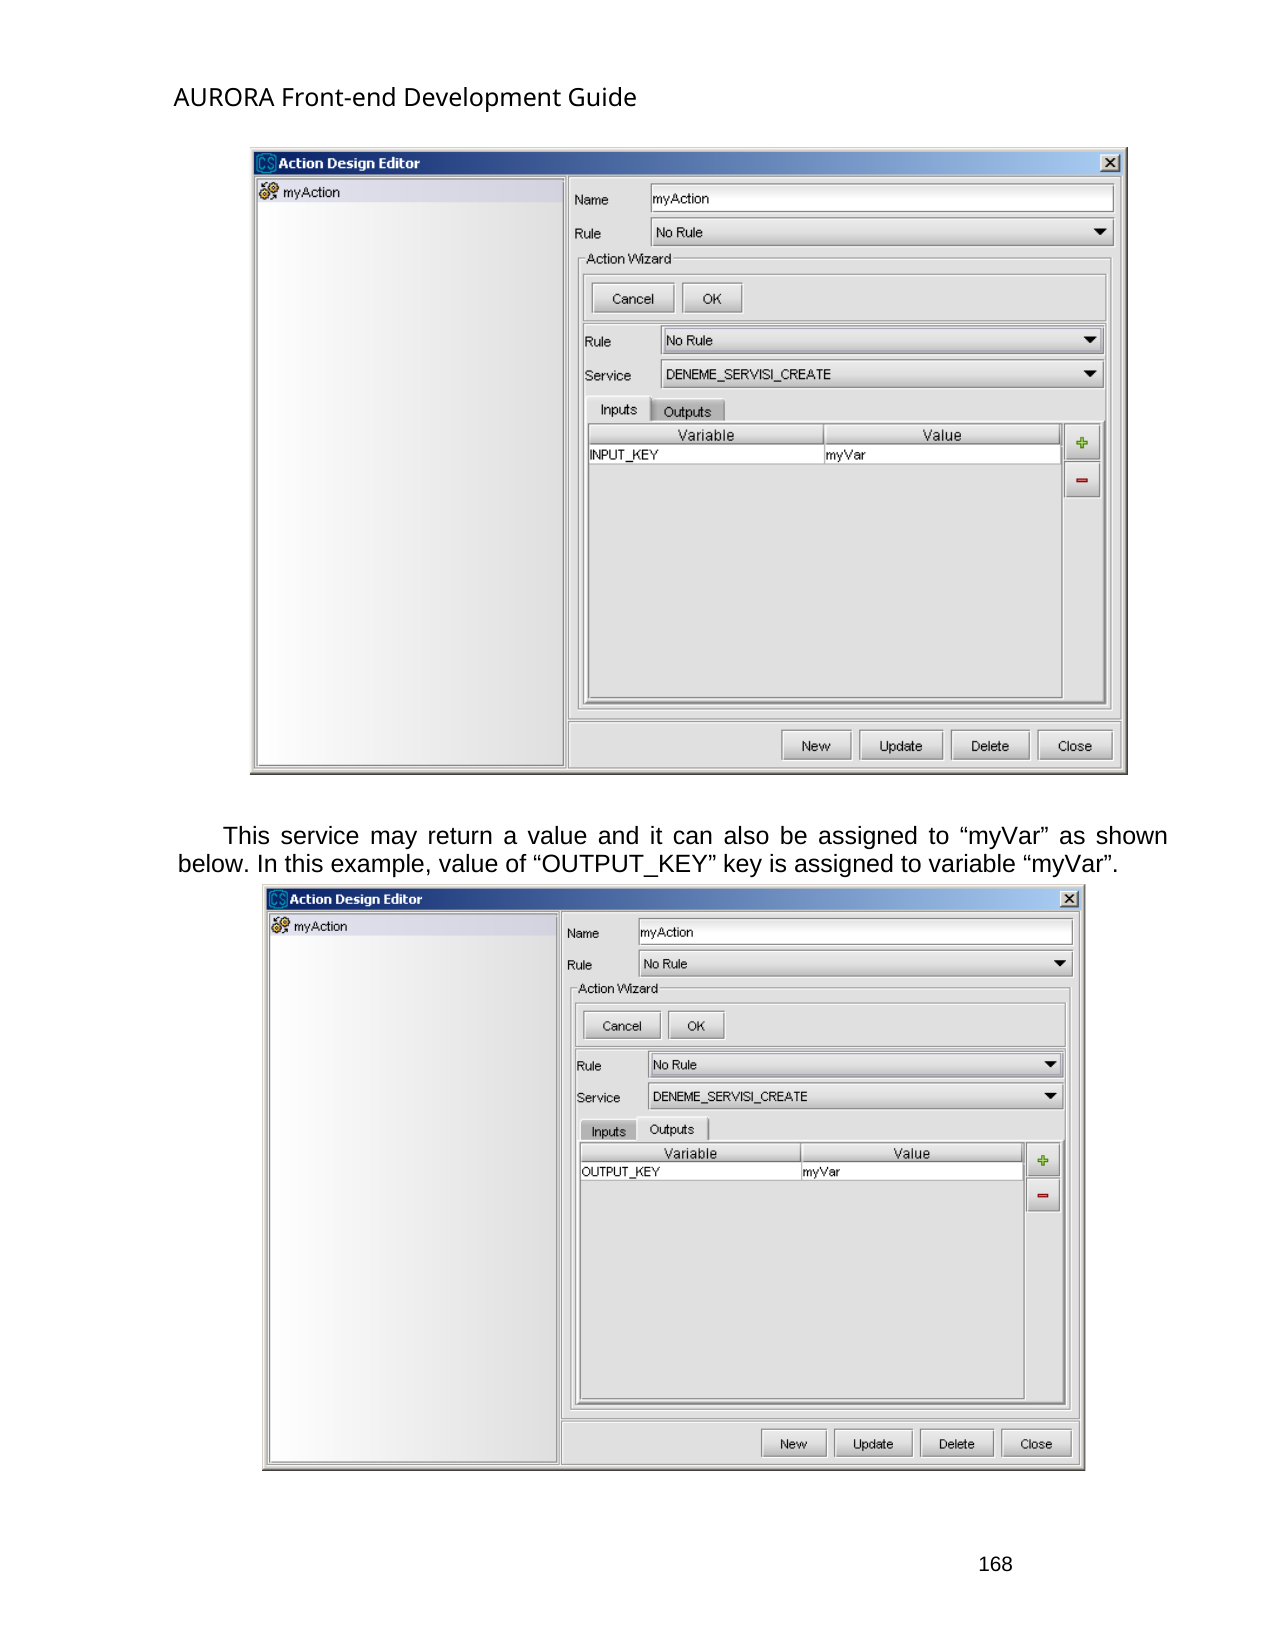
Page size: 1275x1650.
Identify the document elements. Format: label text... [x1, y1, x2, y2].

picture [249, 147, 1128, 775]
picture [262, 884, 1086, 1471]
title This service may return a value and it can also be assigned to “myVar” as shown below. In this example, value of “OUTPUT_KEY” key is assigned to variable “myVar”. [178, 821, 1170, 878]
